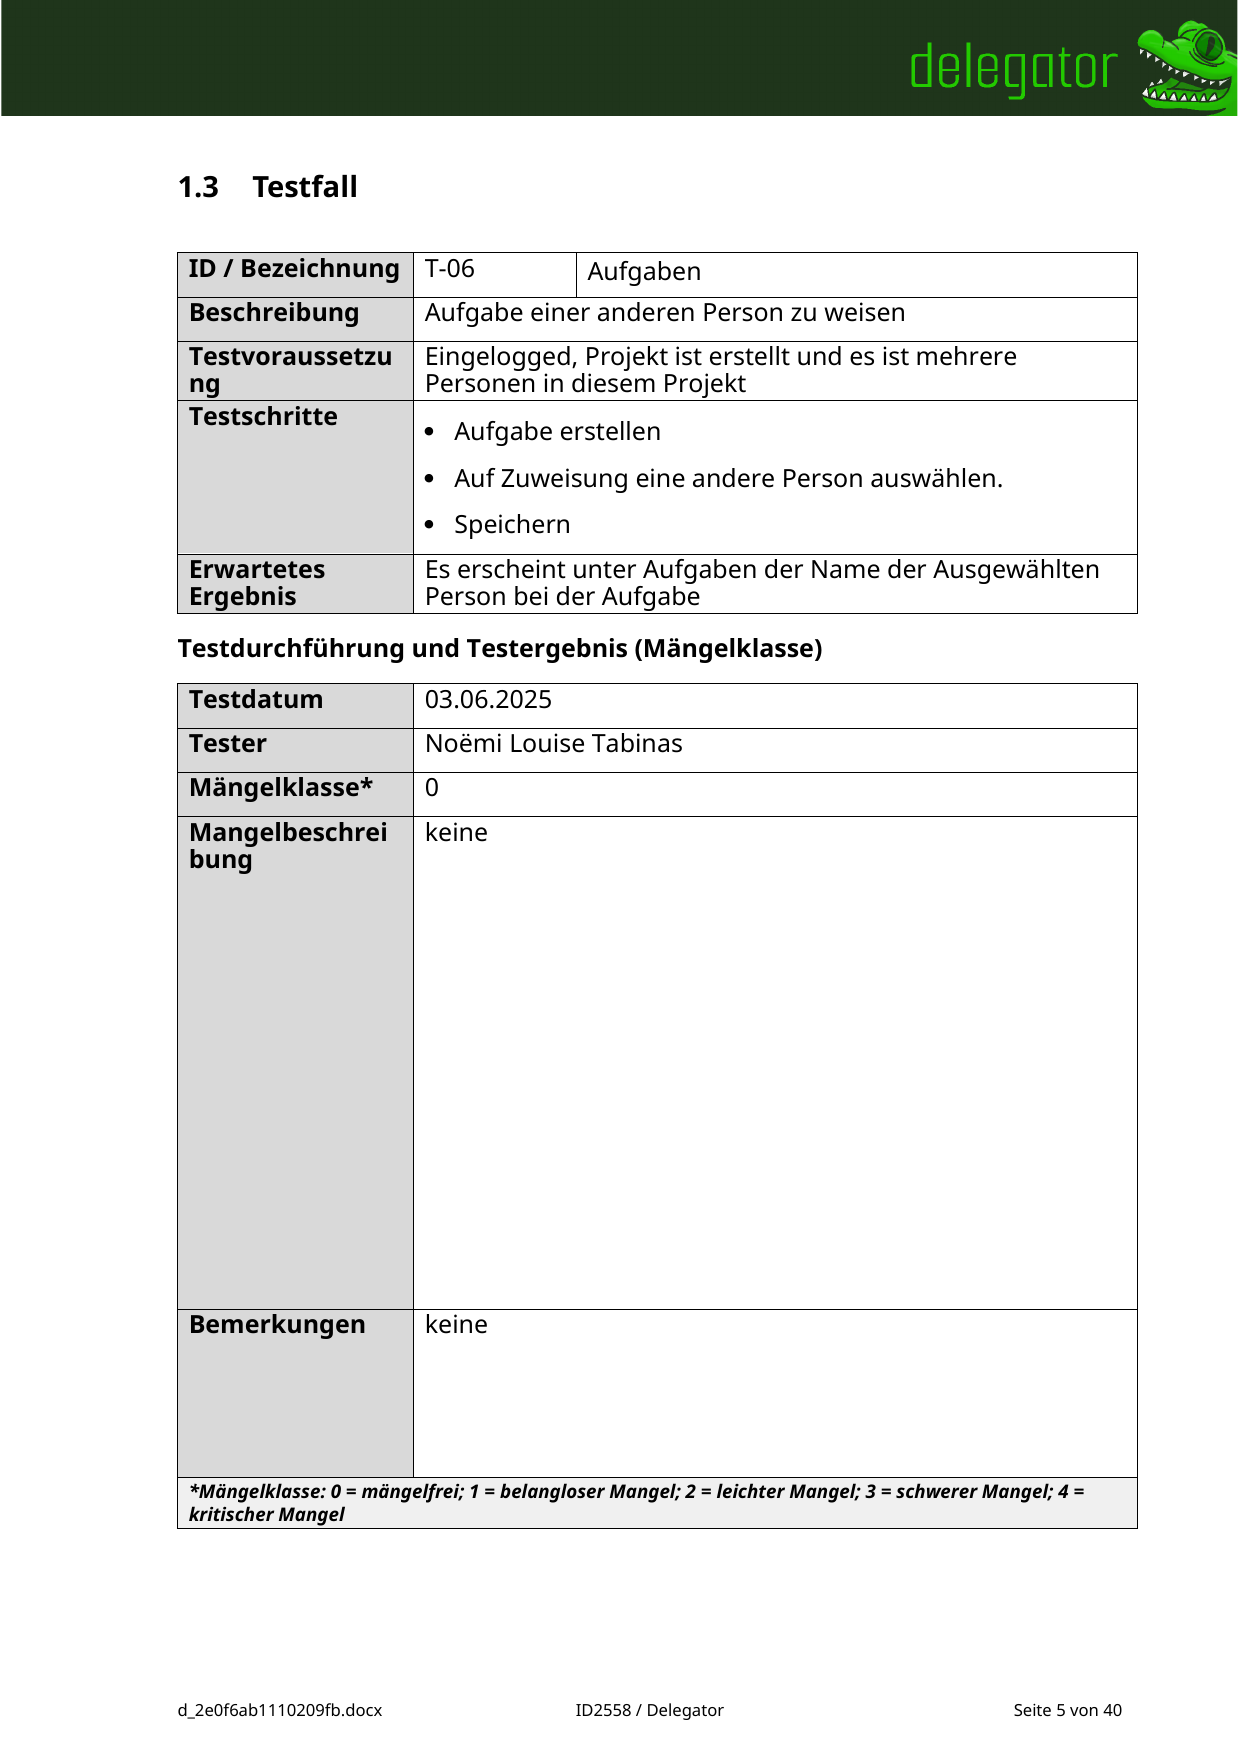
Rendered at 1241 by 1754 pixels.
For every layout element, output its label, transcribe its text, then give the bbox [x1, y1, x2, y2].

table_header 03.06.2025 [414, 684, 1137, 728]
table_cell Eingelogged, Projekt ist erstellt und es ist mehrere Personen in diesem Projekt [414, 342, 1137, 400]
table_cell keine [414, 1310, 1137, 1477]
table_header Aufgaben [577, 253, 1137, 297]
text Testdurchführung und Testergebnis (Mängelklasse) [177, 631, 1122, 664]
table_cell Beschreibung [178, 298, 413, 341]
table_cell Bemerkungen [178, 1310, 413, 1477]
table_cell Tester [178, 729, 413, 772]
table_header ID / Bezeichnung [178, 253, 413, 297]
table_cell *Mängelklasse: 0 = mängelfrei; 1 = belangloser Mangel; 2 = leichter Mangel; 3 = schwerer Mangel; 4 = kritischer Mangel [178, 1478, 1137, 1528]
table_cell Testvoraussetzung [178, 342, 413, 400]
table_cell Es erscheint unter Aufgaben der Name der Ausgewählten Person bei der Aufgabe [414, 555, 1137, 613]
table_cell Mangelbeschreibung [178, 817, 413, 1309]
table_cell Noëmi Louise Tabinas [414, 729, 1137, 772]
picture [0, 0, 1238, 116]
table_cell Mängelklasse* [178, 773, 413, 816]
table_cell Erwartetes Ergebnis [178, 555, 413, 613]
table_cell Aufgabe einer anderen Person zu weisen [414, 298, 1137, 341]
subtitle Testfall [177, 166, 1122, 206]
table_cell 0 [414, 773, 1137, 816]
table_cell Testschritte [178, 401, 413, 553]
table_header T-06 [414, 253, 576, 297]
table_cell Aufgabe erstellen Auf Zuweisung eine andere Person auswählen. Speichern [414, 401, 1137, 553]
table_header Testdatum [178, 684, 413, 728]
table_cell keine [414, 817, 1137, 1309]
